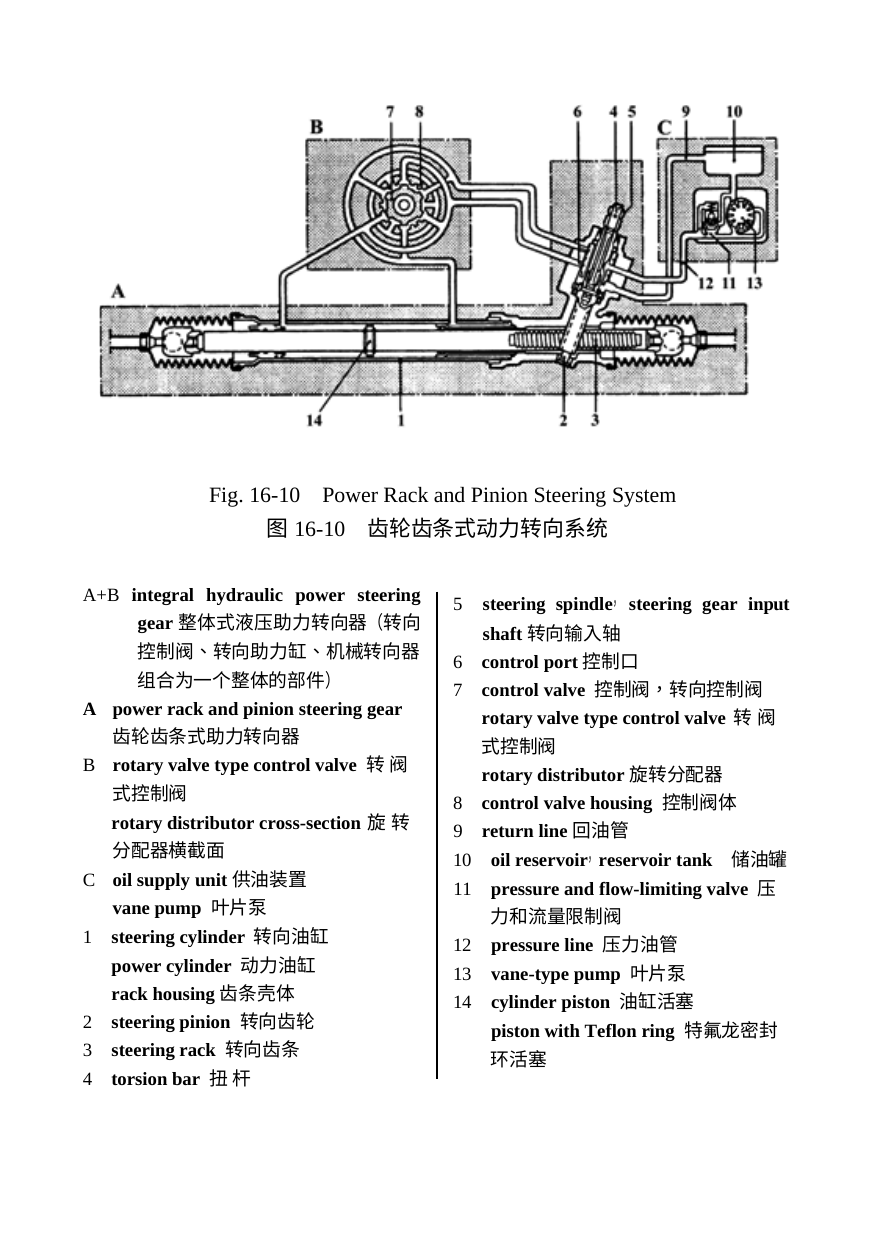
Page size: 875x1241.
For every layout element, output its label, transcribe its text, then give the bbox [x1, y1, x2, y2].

list steering rack 转向齿条 [83, 1036, 425, 1062]
list control valve housing 控制阀体 [453, 789, 809, 815]
text 齿轮齿条式助力转向器 [112, 723, 425, 749]
list control valve 控制阀，转向控制阀rotary valve type control valve 转 阀式控制阀 [453, 676, 792, 759]
picture [99, 104, 780, 428]
list pressure line 压力油管 [453, 932, 809, 957]
text 图 16-10 齿轮齿条式动力转向系统 [266, 513, 809, 543]
list power rack and pinion steering gear [83, 698, 425, 719]
list steering pinion 转向齿轮 [83, 1009, 425, 1033]
list torsion bar 扭 杆 [83, 1065, 425, 1091]
text piston with Teflon ring 特氟龙密封环活塞 [491, 1017, 792, 1072]
list pressure and flow-limiting valve 压力和流量限制阀 [453, 875, 792, 929]
list steering spindle， steering gear input shaft 转向输入轴 [453, 593, 791, 646]
list steering cylinder 转向油缸power cylinder 动力油缸rack housing 齿条壳体 [83, 923, 338, 1006]
list return line 回油管 [453, 818, 809, 843]
list vane-type pump 叶片泵 [453, 960, 809, 986]
text A+B integral hydraulic power steering gear 整体式液压助力转向器（转向控制阀、转向助力缸、机械转向器组合为一个整体的部件） [83, 584, 421, 693]
list control port 控制口 [453, 651, 809, 673]
text vane pump 叶片泵 [112, 895, 425, 920]
list oil supply unit 供油装置 [83, 866, 425, 892]
text rotary distributor 旋转分配器 [481, 762, 809, 786]
list oil reservoir， reservoir tank 储油罐 [453, 846, 809, 872]
subtitle Fig. 16-10 Power Rack and Pinion Steering System [76, 482, 809, 507]
text rotary distributor cross-section 旋 转分配器横截面 [111, 809, 421, 863]
list cylinder piston 油缸活塞 [453, 989, 809, 1014]
list rotary valve type control valve 转 阀式控制阀 [83, 752, 421, 806]
